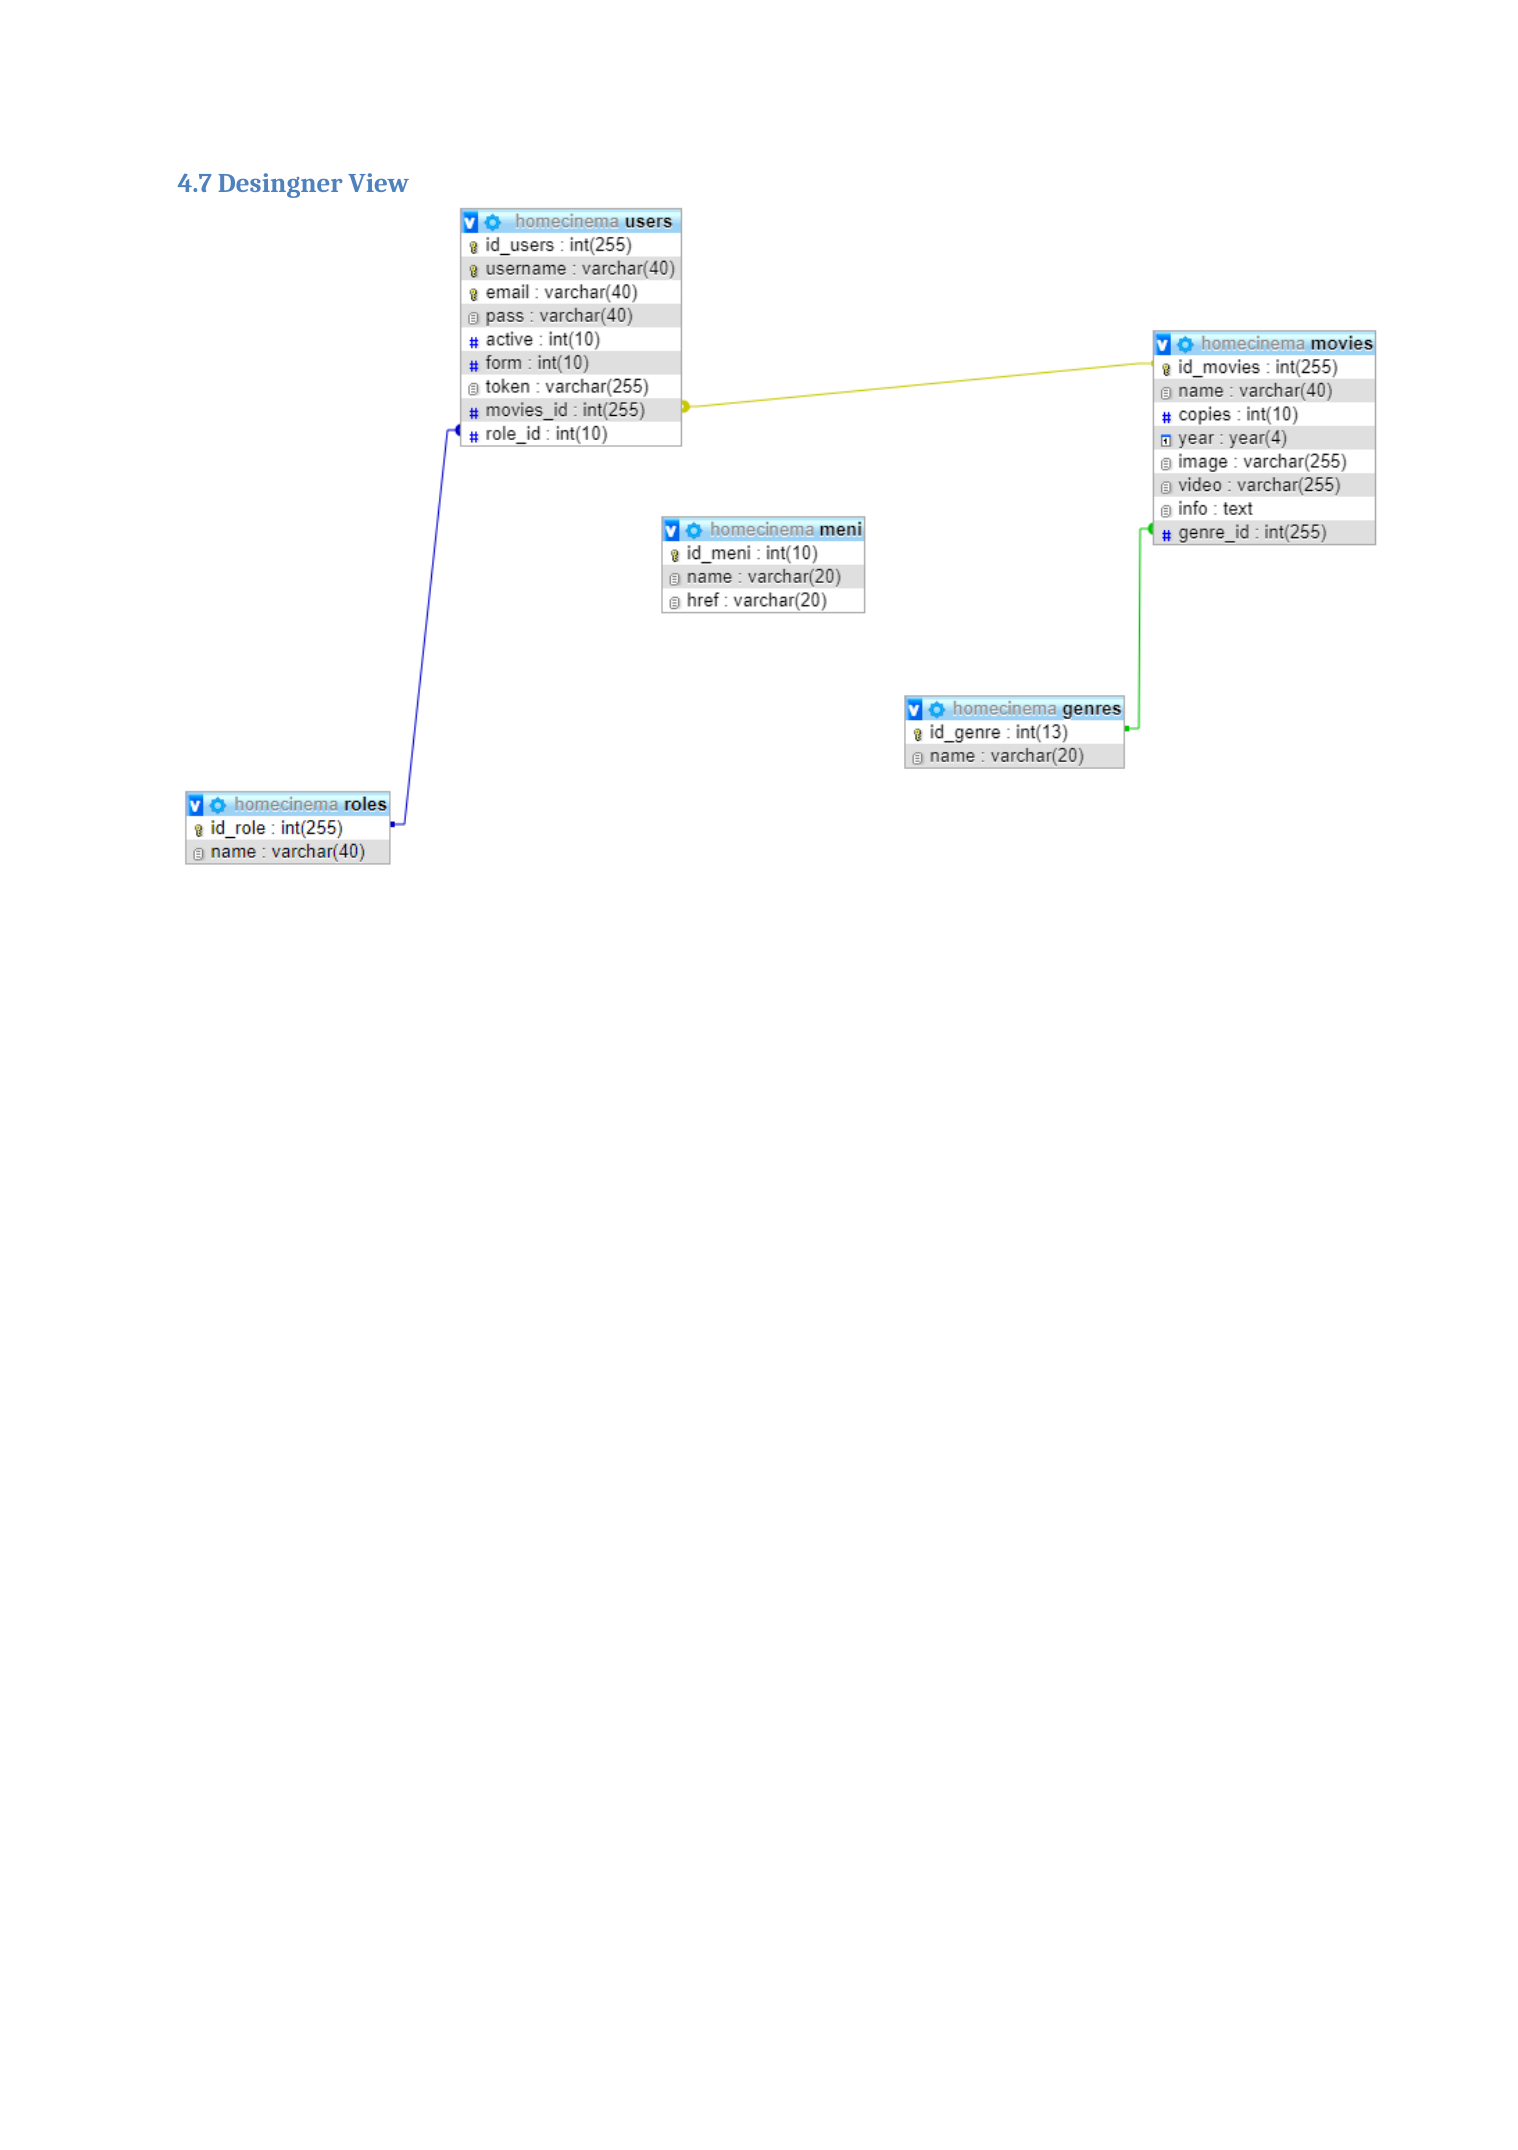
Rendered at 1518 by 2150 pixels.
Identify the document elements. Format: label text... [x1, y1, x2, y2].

picture [177, 204, 1400, 887]
subtitle 4.7 Desingner View [177, 168, 1399, 199]
